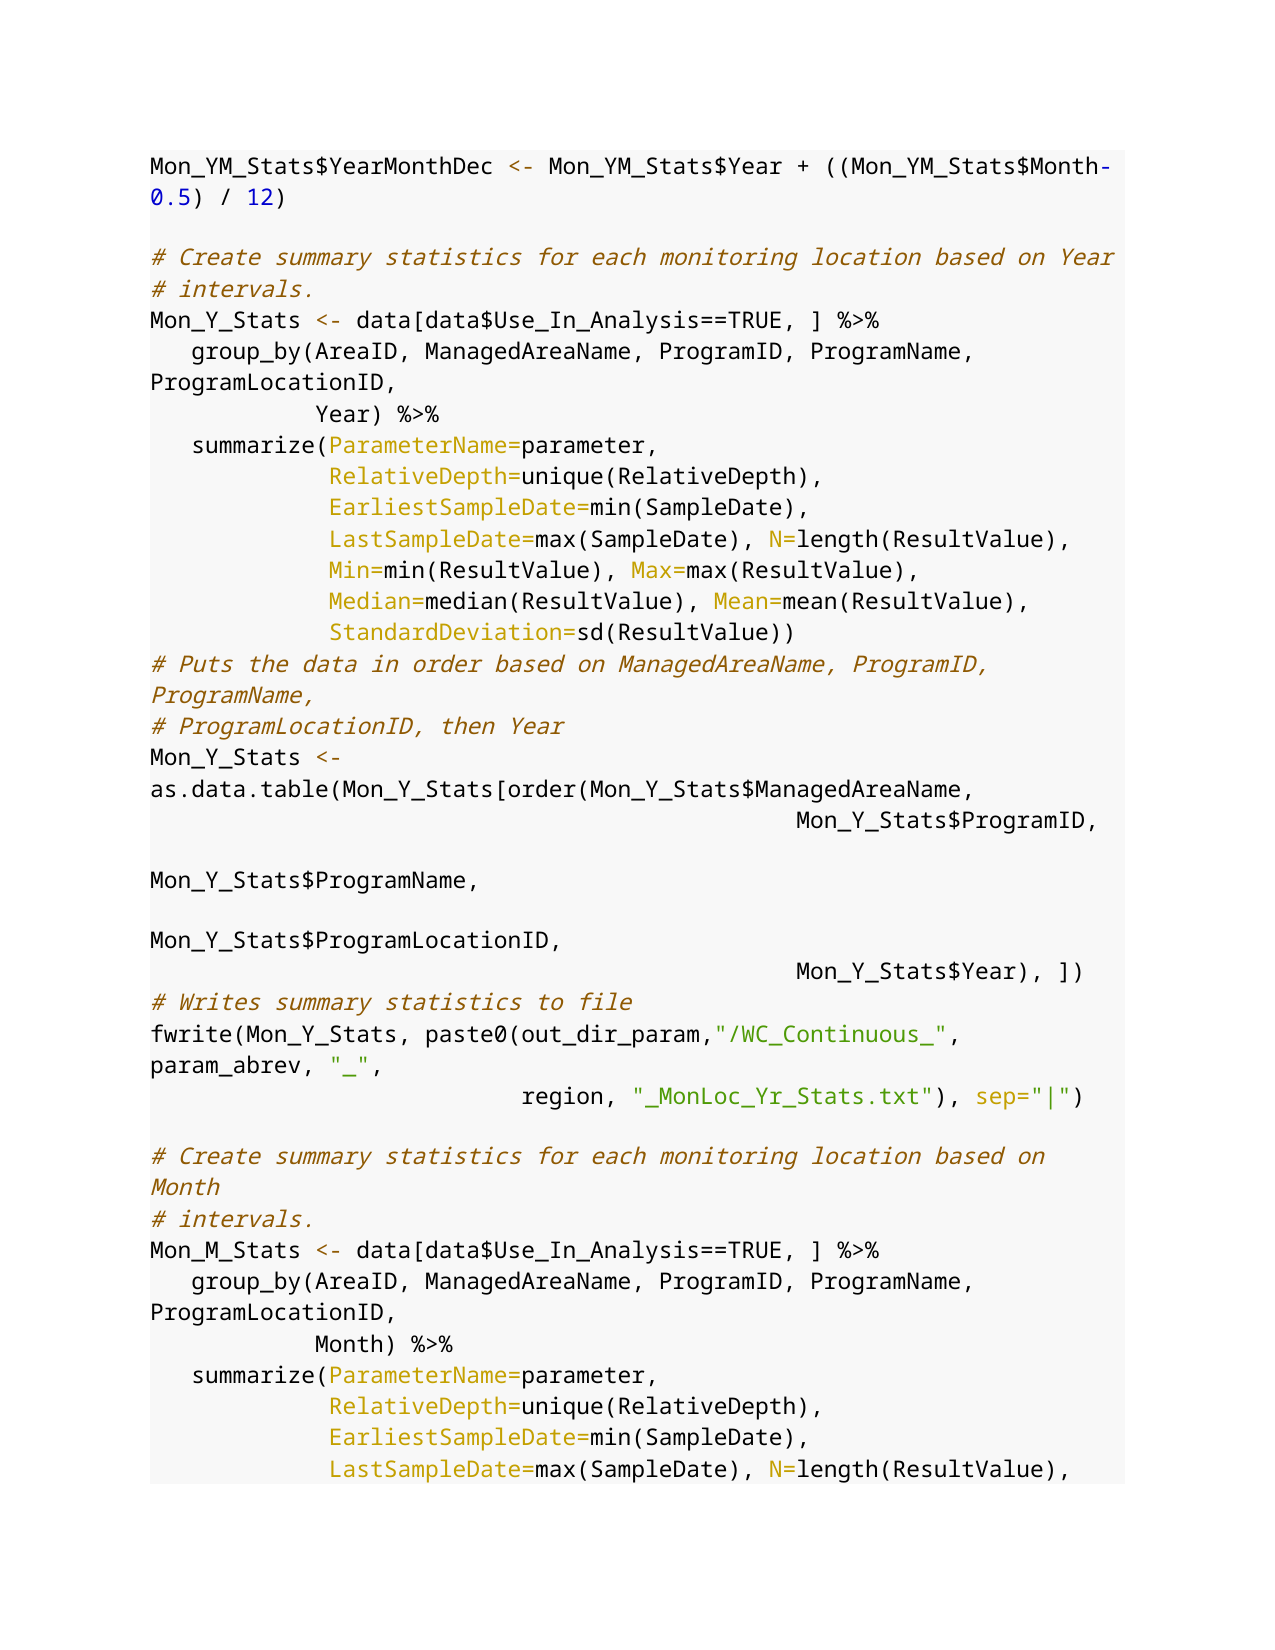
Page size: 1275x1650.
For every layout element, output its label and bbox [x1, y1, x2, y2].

text [150, 150, 1125, 1484]
